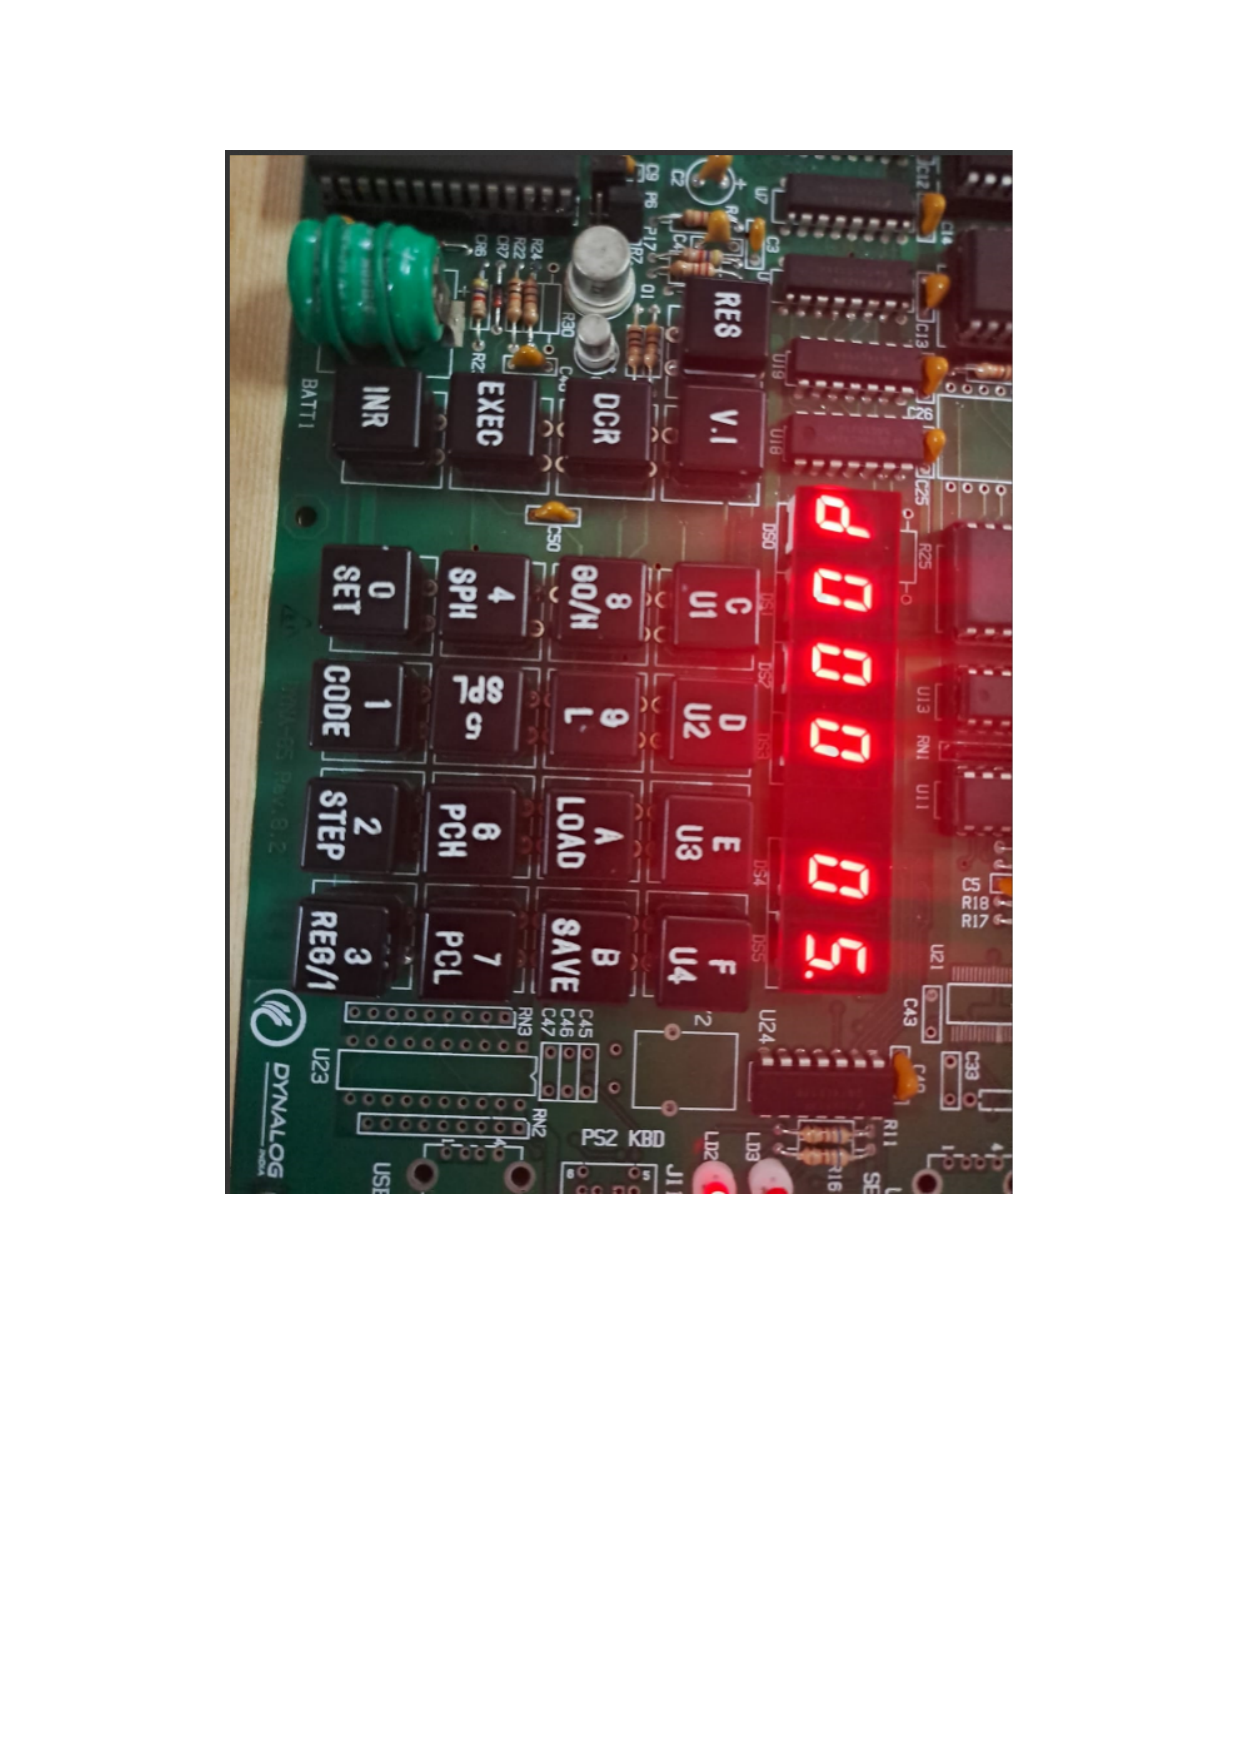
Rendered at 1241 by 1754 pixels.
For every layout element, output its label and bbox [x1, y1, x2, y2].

picture [225, 150, 1013, 1194]
